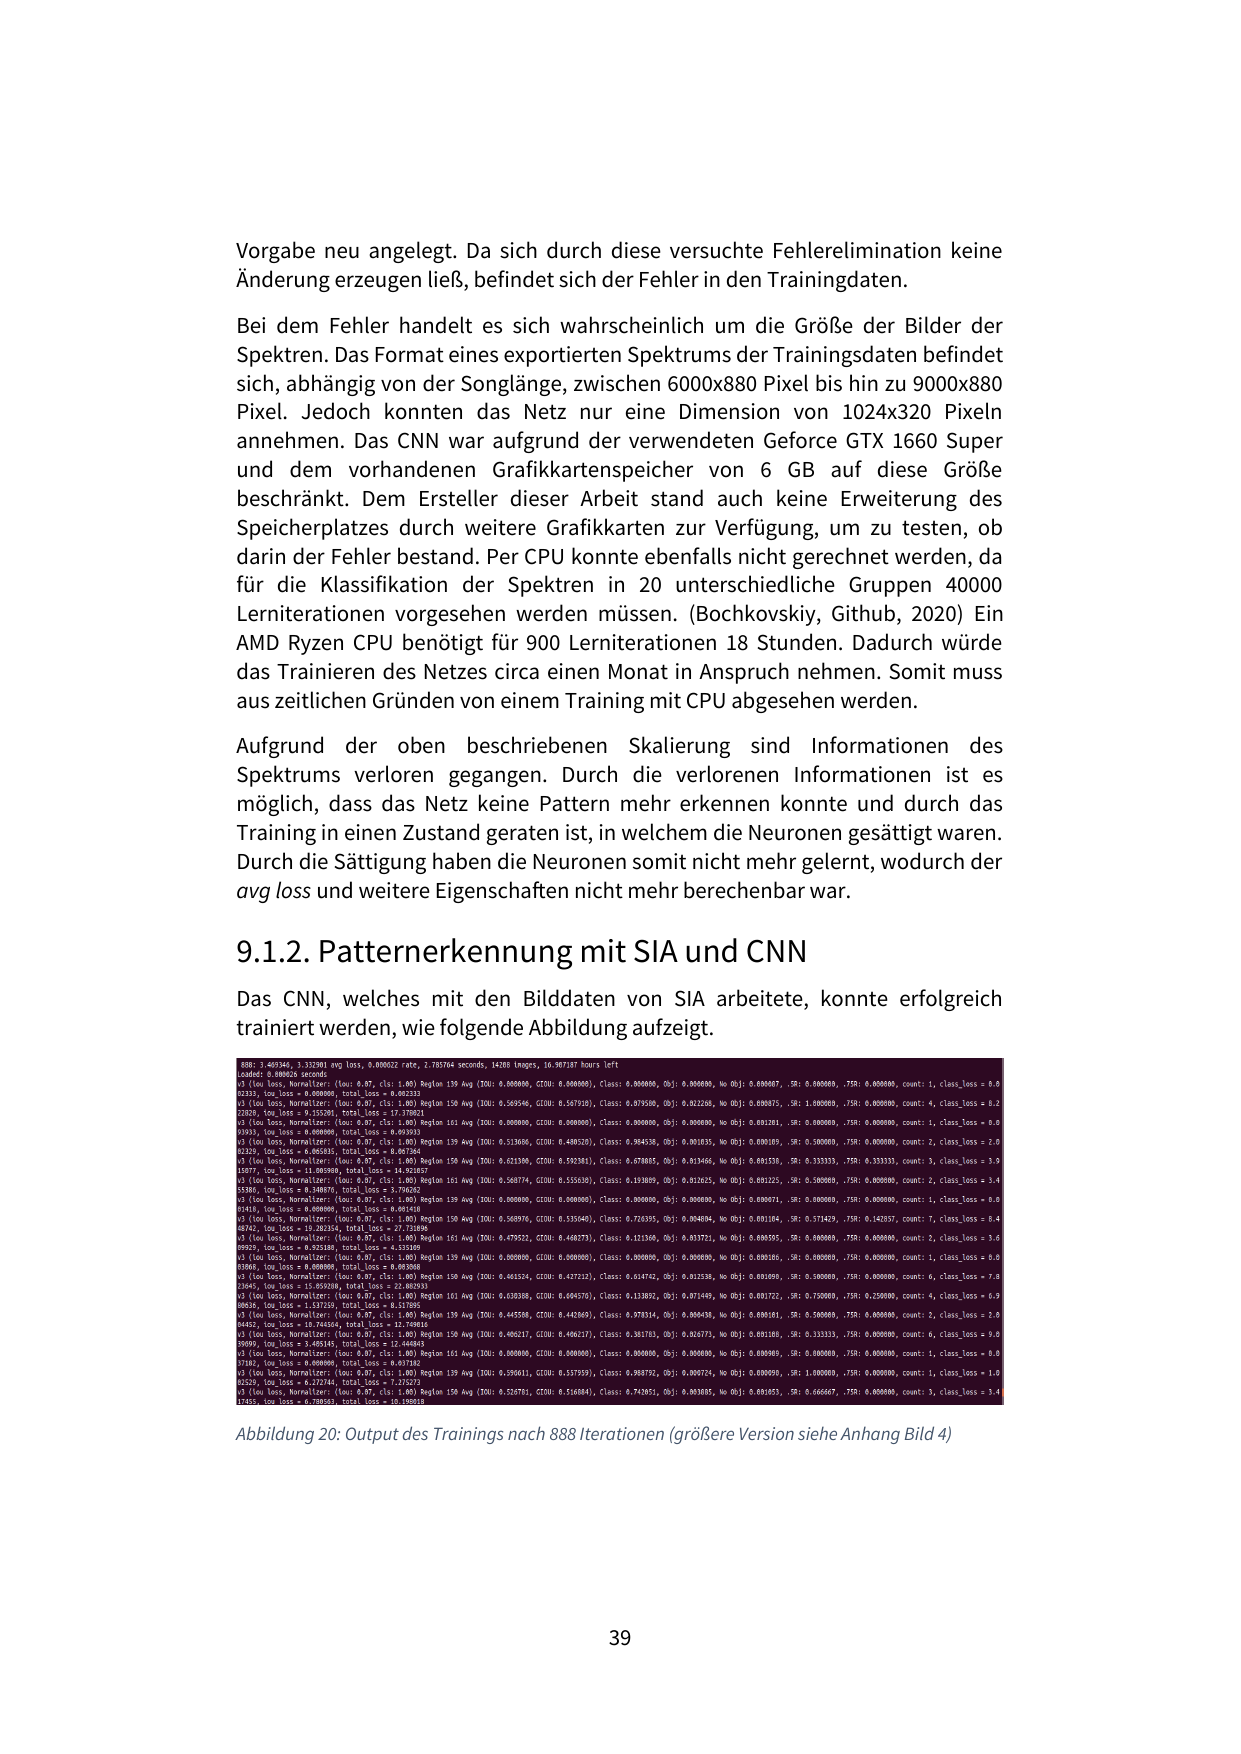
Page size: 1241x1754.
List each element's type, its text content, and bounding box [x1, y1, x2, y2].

text Das CNN, welches mit den Bilddaten von SIA arbeitete, konnte erfolgreich trainiert werden, wie folgende Abbildung aufzeigt. [236, 984, 1004, 1041]
text Aufgrund der oben beschriebenen Skalierung sind Informationen des Spektrums verloren gegangen. Durch die verlorenen Informationen ist es möglich, dass das Netz keine Pattern mehr erkennen konnte und durch das Training in einen Zustand geraten ist, in welchem die Neuronen gesättigt waren. Durch die Sättigung haben die Neuronen somit nicht mehr gelernt, wodurch der avg loss und weitere Eigenschaften nicht mehr berechenbar war. [236, 731, 1004, 904]
subtitle 9.1.2. Patternerkennung mit SIA und CNN [236, 929, 1004, 971]
text Abbildung 20: Output des Trainings nach 888 Iterationen (größere Version siehe Anhang Bild 4) [236, 1421, 1004, 1445]
text Bei dem Fehler handelt es sich wahrscheinlich um die Größe der Bilder der Spektren. Das Format eines exportierten Spektrums der Trainingsdaten befindet sich, abhängig von der Songlänge, zwischen 6000x880 Pixel bis hin zu 9000x880 Pixel. Jedoch konnten das Netz nur eine Dimension von 1024x320 Pixeln annehmen. Das CNN war aufgrund der verwendeten Geforce GTX 1660 Super und dem vorhandenen Grafikkartenspeicher von 6 GB auf diese Größe beschränkt. Dem Ersteller dieser Arbeit stand auch keine Erweiterung des Speicherplatzes durch weitere Grafikkarten zur Verfügung, um zu testen, ob darin der Fehler bestand. Per CPU konnte ebenfalls nicht gerechnet werden, da für die Klassifikation der Spektren in 20 unterschiedliche Gruppen 40000 Lerniterationen vorgesehen werden müssen. Ein AMD Ryzen CPU benötigt für 900 Lerniterationen 18 Stunden. Dadurch würde das Trainieren des Netzes circa einen Monat in Anspruch nehmen. Somit muss aus zeitlichen Gründen von einem Training mit CPU abgesehen werden. [236, 311, 1004, 714]
picture [236, 1058, 1004, 1405]
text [236, 236, 1004, 294]
